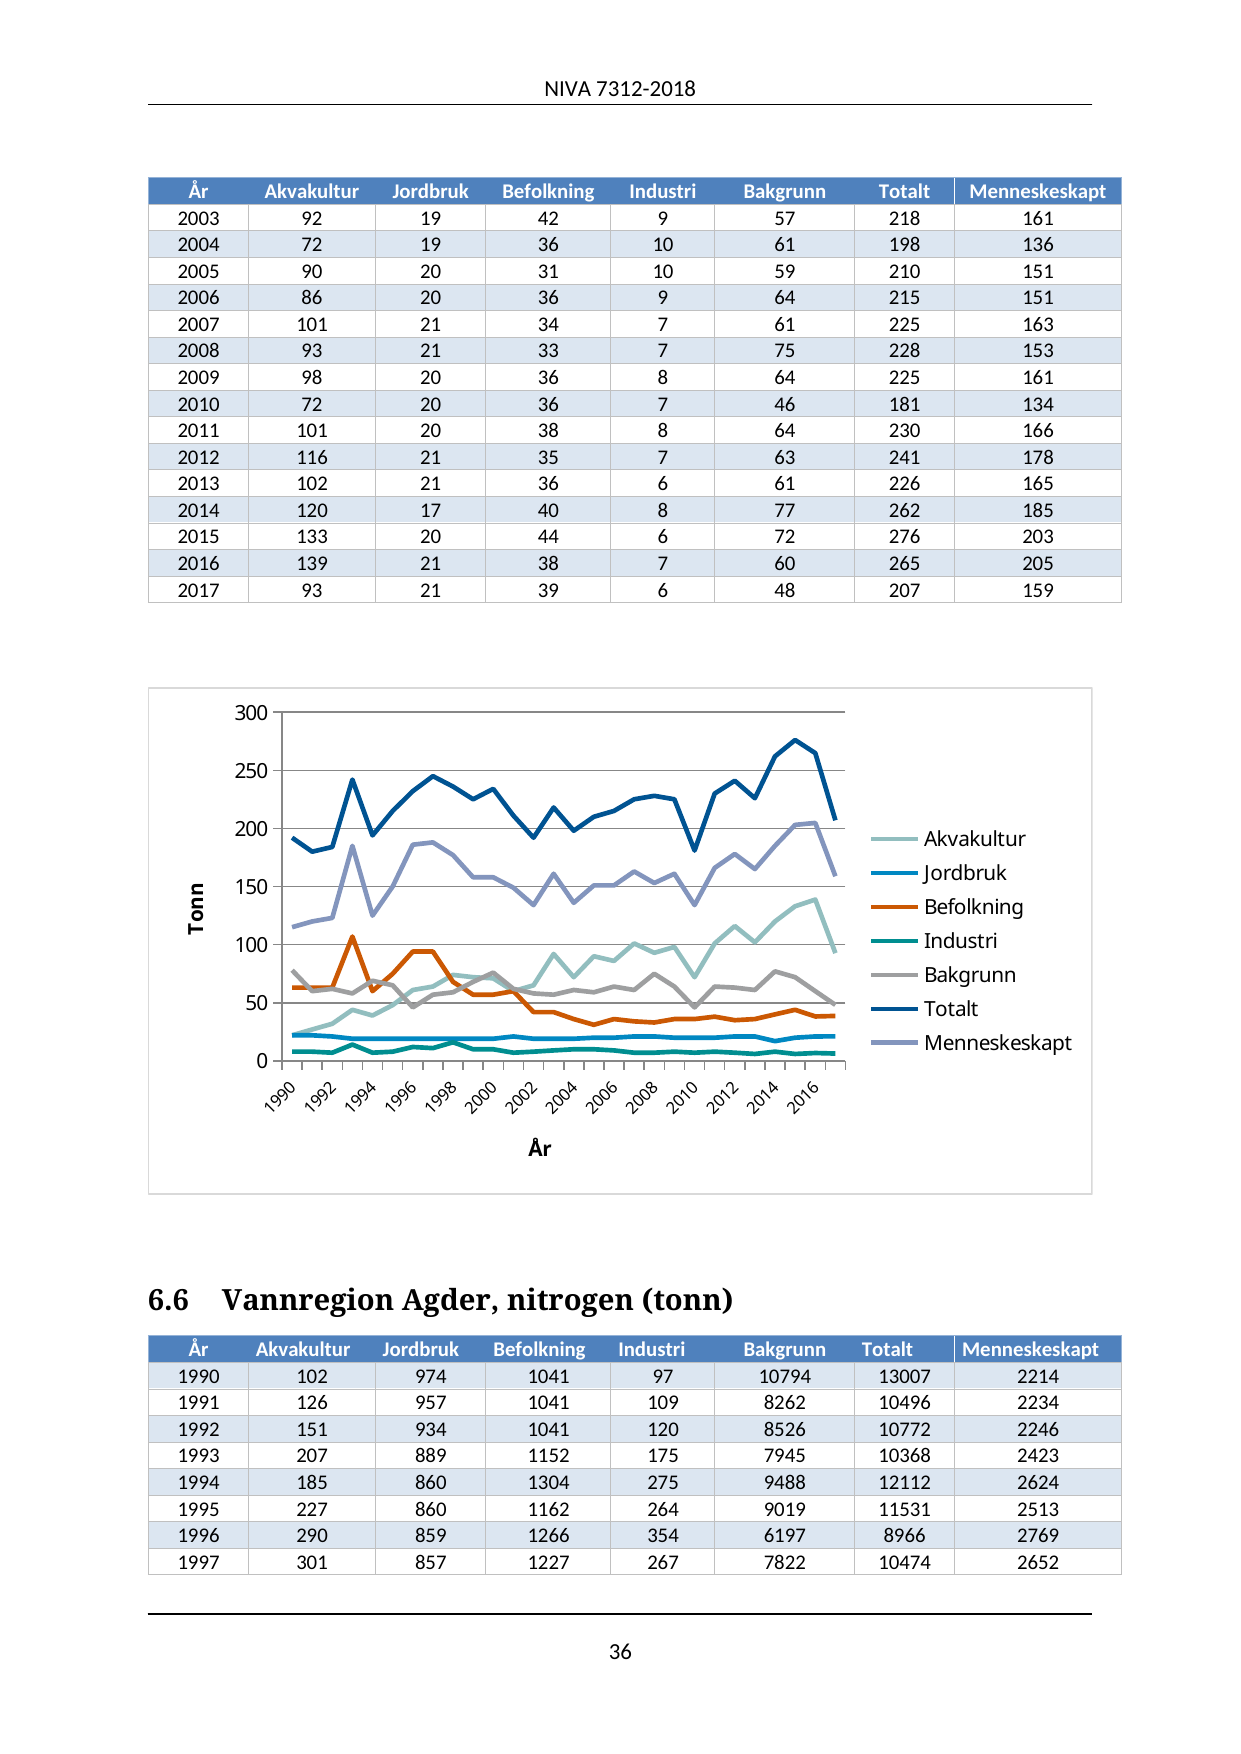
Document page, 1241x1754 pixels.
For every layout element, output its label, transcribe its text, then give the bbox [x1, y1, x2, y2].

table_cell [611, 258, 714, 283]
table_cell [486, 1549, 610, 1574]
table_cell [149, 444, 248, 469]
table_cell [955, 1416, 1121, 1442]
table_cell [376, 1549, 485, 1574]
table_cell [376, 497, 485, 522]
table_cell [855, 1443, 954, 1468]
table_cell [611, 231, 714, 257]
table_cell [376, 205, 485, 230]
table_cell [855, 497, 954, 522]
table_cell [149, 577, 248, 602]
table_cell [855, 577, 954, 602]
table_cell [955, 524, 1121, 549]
subtitle Vannregion Agder, nitrogen (tonn) [148, 1279, 1092, 1319]
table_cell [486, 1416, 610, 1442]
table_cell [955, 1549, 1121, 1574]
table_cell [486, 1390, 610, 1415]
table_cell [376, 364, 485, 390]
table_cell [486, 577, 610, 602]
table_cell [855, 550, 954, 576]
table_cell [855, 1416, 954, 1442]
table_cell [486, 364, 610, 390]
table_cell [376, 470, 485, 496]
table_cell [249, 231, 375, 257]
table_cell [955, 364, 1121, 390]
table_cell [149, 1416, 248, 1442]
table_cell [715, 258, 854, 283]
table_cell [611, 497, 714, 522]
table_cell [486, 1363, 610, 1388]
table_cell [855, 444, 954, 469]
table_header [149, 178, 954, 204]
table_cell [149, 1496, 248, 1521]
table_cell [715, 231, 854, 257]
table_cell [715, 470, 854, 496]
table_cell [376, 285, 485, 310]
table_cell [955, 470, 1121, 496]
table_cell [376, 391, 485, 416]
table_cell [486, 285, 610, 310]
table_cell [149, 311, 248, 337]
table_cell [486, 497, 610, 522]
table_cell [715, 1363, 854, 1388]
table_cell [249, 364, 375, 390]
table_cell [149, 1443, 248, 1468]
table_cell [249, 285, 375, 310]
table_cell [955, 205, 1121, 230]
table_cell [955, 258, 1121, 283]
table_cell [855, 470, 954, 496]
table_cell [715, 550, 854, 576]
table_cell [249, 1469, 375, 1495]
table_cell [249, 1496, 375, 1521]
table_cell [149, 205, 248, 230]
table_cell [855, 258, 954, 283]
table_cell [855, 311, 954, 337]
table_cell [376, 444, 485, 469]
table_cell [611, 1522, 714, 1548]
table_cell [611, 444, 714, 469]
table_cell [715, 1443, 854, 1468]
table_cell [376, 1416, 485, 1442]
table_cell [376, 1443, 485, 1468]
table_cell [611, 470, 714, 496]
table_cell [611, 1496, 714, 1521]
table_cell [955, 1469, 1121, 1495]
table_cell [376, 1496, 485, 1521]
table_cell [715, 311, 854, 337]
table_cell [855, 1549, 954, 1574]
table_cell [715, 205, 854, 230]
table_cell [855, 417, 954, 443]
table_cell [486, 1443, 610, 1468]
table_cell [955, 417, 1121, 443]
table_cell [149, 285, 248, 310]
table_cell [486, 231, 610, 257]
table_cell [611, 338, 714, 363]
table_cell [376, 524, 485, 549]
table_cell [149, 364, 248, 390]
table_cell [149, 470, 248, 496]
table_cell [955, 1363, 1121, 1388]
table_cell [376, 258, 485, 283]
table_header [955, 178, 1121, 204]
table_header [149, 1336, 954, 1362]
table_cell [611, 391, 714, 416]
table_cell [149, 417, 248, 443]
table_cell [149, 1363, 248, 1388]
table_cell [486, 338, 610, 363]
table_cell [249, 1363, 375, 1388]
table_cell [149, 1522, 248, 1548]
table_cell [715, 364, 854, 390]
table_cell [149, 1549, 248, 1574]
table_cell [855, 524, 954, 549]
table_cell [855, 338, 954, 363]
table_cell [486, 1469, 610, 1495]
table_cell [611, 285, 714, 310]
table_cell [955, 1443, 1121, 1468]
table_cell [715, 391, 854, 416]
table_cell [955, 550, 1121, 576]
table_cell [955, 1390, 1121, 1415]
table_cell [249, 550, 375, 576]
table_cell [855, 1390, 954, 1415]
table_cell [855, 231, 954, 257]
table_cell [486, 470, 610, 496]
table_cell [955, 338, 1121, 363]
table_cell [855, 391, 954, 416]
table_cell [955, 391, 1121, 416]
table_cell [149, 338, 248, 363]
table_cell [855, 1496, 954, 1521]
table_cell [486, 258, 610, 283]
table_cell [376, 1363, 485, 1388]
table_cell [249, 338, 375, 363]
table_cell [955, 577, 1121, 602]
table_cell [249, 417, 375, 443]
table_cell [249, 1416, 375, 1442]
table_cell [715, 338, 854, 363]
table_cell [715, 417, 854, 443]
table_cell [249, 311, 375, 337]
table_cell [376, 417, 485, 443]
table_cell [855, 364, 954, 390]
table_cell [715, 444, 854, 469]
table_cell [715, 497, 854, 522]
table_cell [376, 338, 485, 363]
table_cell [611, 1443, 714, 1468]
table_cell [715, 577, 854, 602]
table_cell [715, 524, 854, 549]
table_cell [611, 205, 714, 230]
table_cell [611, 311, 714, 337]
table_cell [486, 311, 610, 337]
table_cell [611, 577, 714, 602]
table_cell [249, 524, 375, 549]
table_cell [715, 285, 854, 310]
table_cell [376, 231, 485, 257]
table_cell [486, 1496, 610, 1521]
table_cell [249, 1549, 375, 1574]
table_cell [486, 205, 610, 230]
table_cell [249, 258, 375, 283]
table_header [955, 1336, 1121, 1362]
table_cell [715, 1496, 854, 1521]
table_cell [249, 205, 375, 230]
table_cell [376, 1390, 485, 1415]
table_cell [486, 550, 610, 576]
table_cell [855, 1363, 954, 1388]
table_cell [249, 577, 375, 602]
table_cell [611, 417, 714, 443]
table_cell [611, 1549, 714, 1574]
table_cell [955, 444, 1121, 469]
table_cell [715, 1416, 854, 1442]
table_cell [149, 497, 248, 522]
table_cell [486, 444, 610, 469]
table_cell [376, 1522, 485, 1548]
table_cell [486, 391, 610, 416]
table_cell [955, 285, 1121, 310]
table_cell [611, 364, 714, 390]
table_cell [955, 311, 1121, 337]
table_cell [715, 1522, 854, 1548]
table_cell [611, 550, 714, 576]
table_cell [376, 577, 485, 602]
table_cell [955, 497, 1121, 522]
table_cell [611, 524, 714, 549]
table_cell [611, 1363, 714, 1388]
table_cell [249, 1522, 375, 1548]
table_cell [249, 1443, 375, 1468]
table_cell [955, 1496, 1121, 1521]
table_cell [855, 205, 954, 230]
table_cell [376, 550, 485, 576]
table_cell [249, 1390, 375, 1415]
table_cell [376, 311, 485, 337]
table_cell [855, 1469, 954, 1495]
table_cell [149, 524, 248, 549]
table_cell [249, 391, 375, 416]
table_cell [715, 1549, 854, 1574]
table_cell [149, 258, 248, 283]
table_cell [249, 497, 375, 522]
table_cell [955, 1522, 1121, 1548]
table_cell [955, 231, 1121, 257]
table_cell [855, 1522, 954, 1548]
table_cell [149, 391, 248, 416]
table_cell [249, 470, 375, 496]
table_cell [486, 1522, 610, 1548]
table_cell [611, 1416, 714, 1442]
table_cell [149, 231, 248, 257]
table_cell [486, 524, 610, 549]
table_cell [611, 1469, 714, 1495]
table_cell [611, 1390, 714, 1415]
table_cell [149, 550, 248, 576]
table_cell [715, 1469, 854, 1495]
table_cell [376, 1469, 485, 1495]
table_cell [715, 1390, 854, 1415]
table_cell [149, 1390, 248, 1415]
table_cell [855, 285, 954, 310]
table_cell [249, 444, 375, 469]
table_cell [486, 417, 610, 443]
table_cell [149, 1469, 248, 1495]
